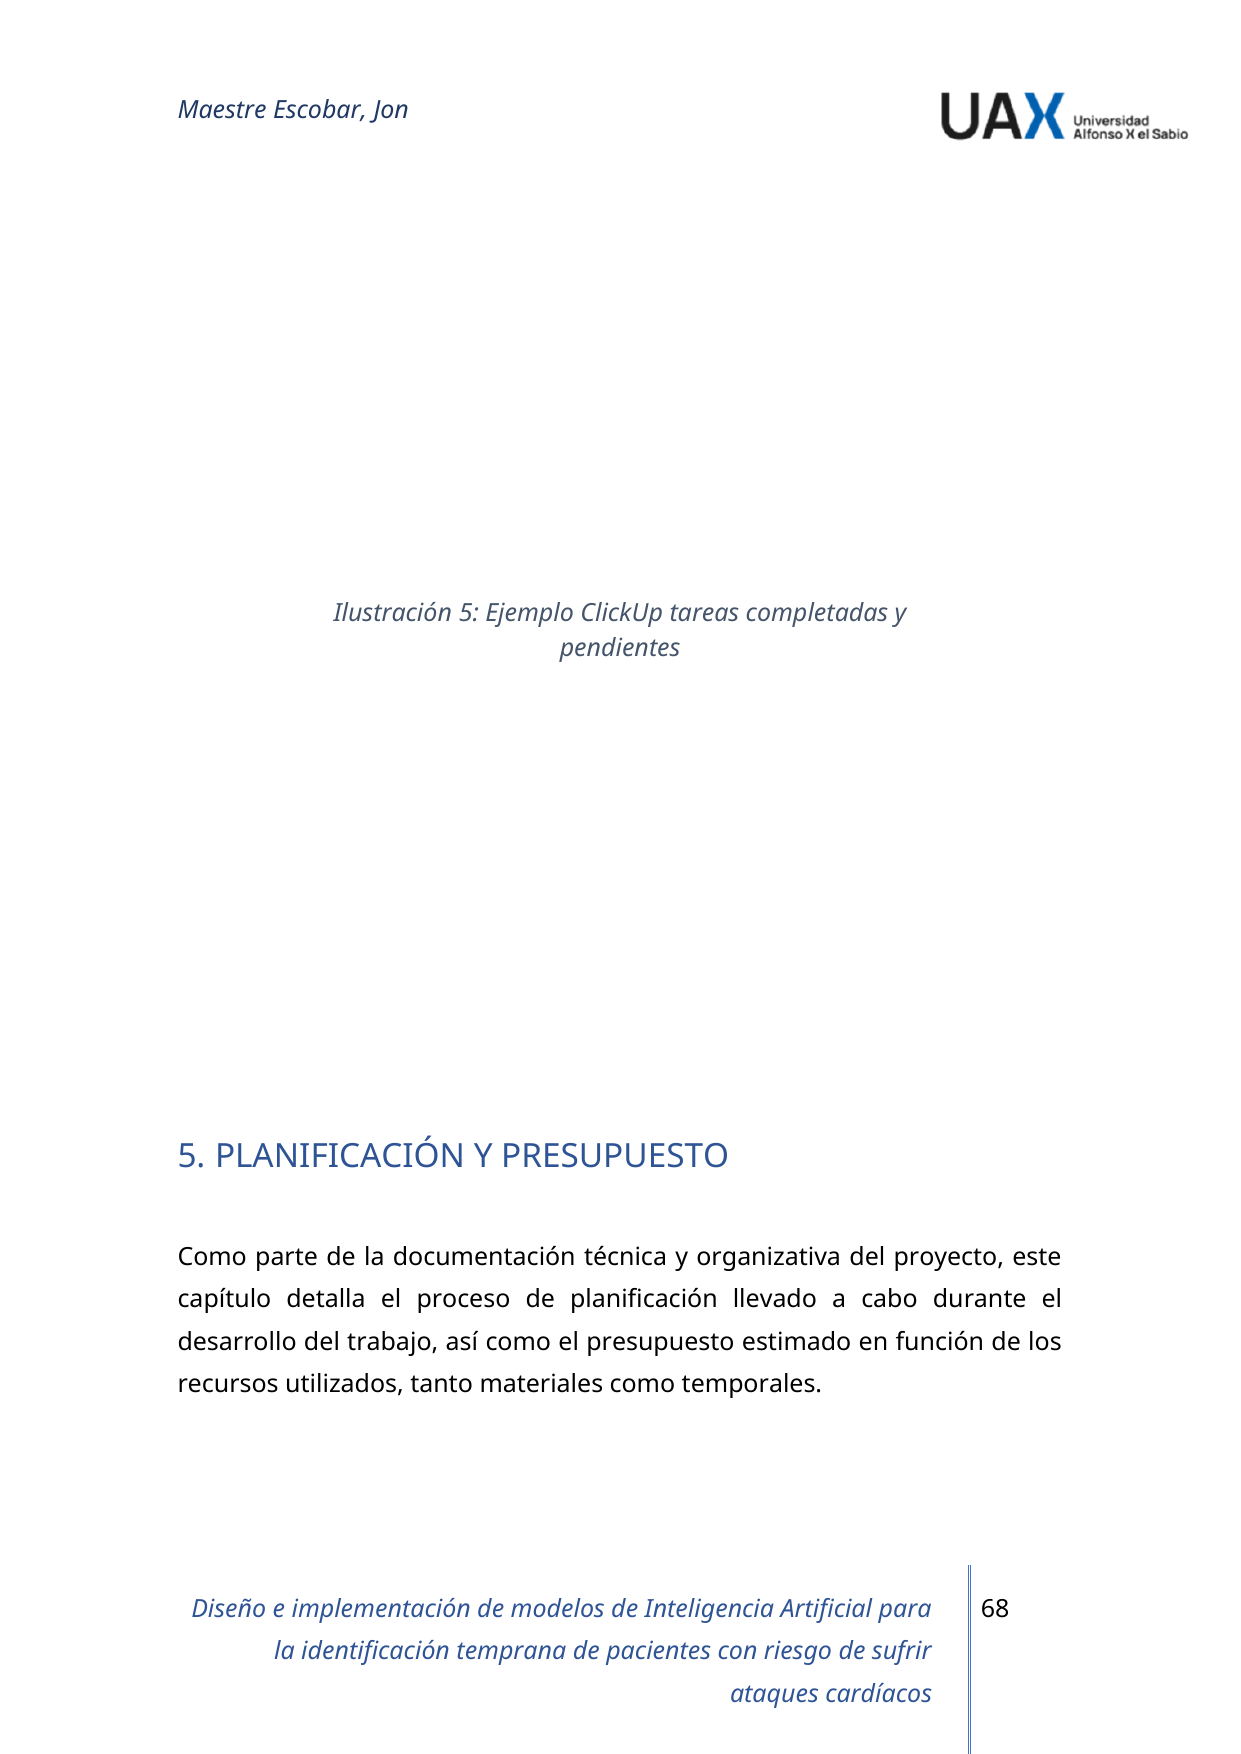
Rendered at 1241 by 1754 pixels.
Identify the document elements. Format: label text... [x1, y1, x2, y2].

text PLANIFICACIÓN Y PRESUPUESTO [177, 1132, 1063, 1177]
text Como parte de la documentación técnica y organizativa del proyecto, este capítulo detalla el proceso de planificación llevado a cabo durante el desarrollo del trabajo, así como el presupuesto estimado en función de los recursos utilizados, tanto materiales como temporales. [177, 1238, 1063, 1400]
picture [940, 89, 1192, 144]
